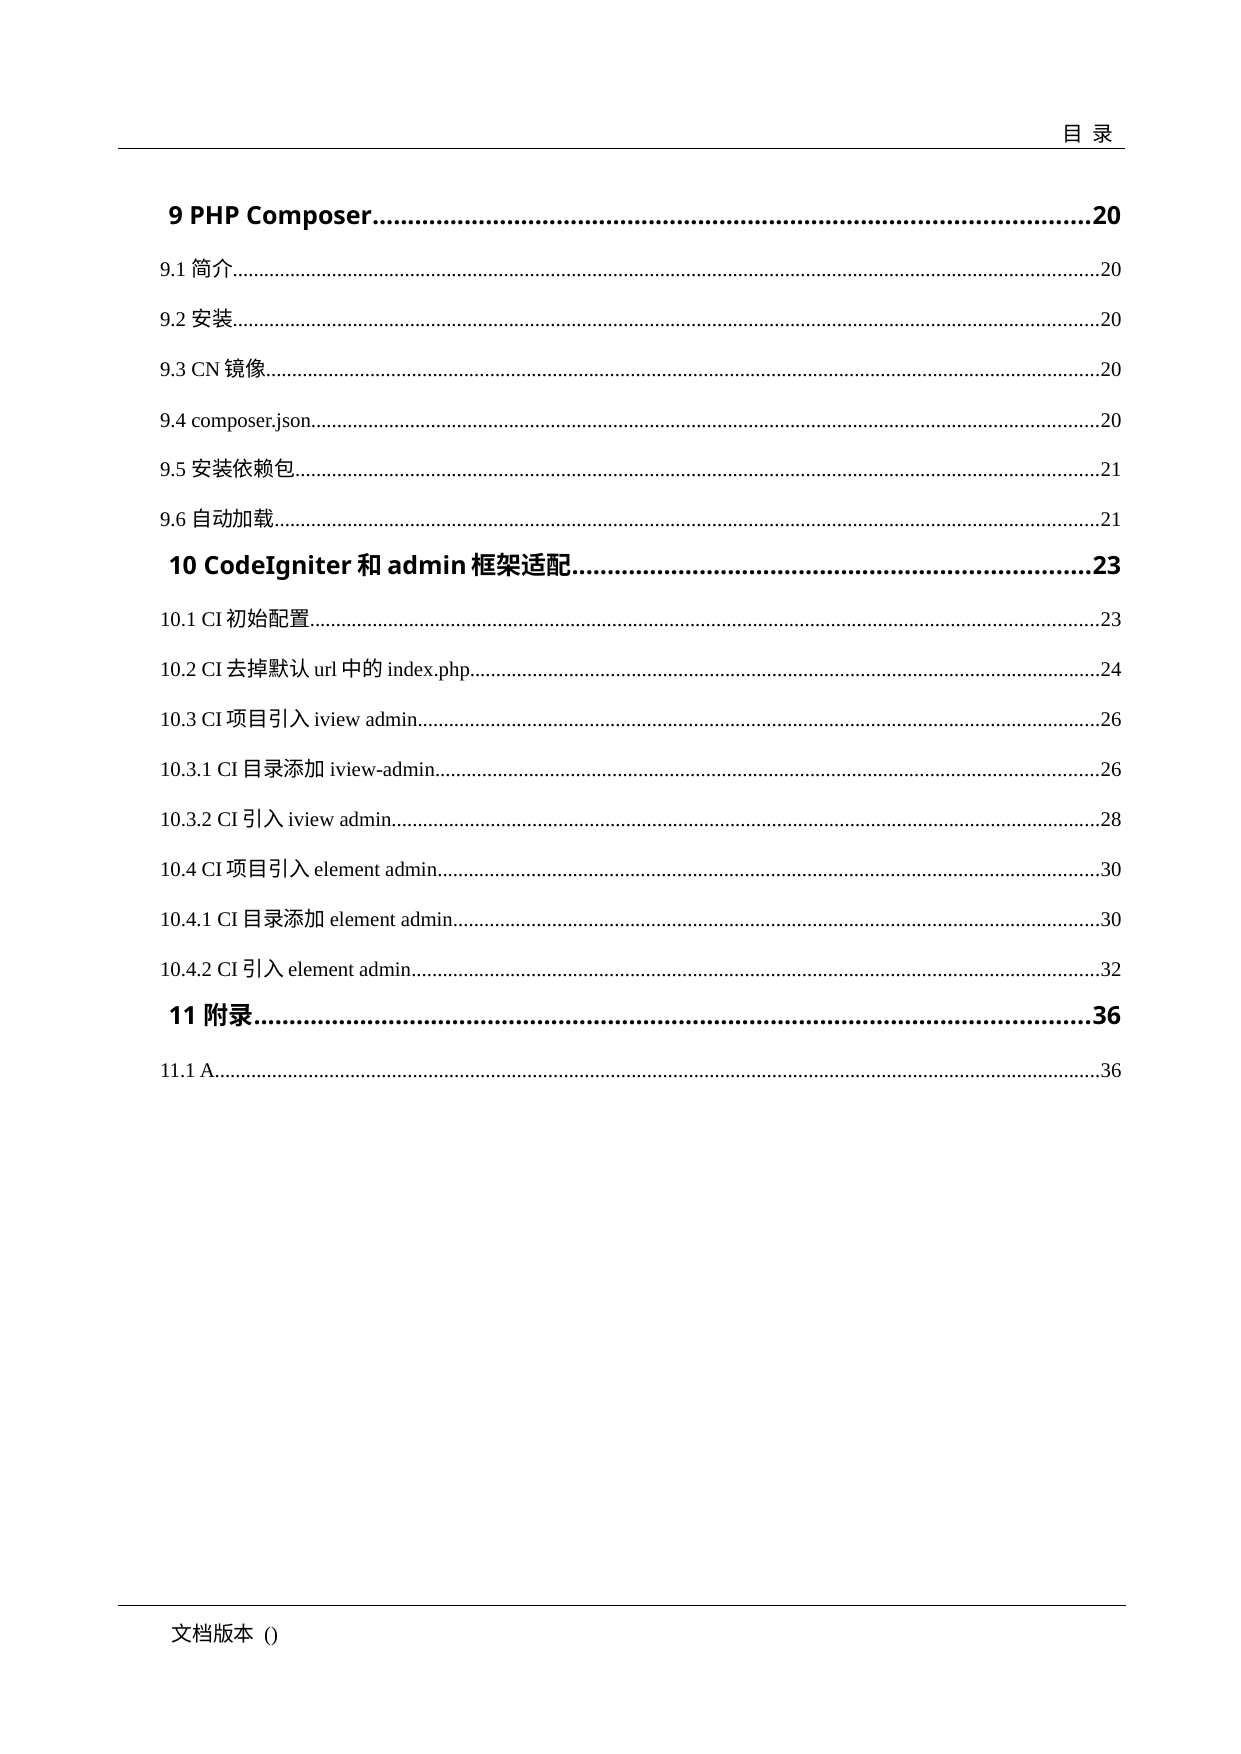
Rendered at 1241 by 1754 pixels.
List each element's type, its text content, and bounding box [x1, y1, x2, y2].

text 10.2 CI去掉默认url中的index.php 24 [118, 640, 1122, 682]
text 9 PHP Composer 20 [118, 190, 1122, 232]
text 11 附录 36 [118, 990, 1122, 1032]
text 11.1 A 36 [118, 1040, 1122, 1082]
text 9.4 composer.json 20 [118, 390, 1122, 432]
text 10.3.2 CI引入iview admin 28 [118, 790, 1122, 832]
text 9.3 CN镜像 20 [118, 340, 1122, 382]
text 10.3.1 CI目录添加iview-admin 26 [118, 740, 1122, 782]
text 10.1 CI初始配置 23 [118, 590, 1122, 632]
text 9.1 简介 20 [118, 240, 1122, 282]
text 9.5 安装依赖包 21 [118, 440, 1122, 482]
text 10 CodeIgniter和admin框架适配 23 [118, 540, 1122, 582]
text 10.4.2 CI引入element admin 32 [118, 940, 1122, 982]
text 9.2 安装 20 [118, 290, 1122, 332]
text 10.4 CI项目引入element admin 30 [118, 840, 1122, 882]
text 9.6 自动加载 21 [118, 490, 1122, 532]
text 10.3 CI项目引入iview admin 26 [118, 690, 1122, 732]
text 10.4.1 CI目录添加element admin 30 [118, 890, 1122, 932]
